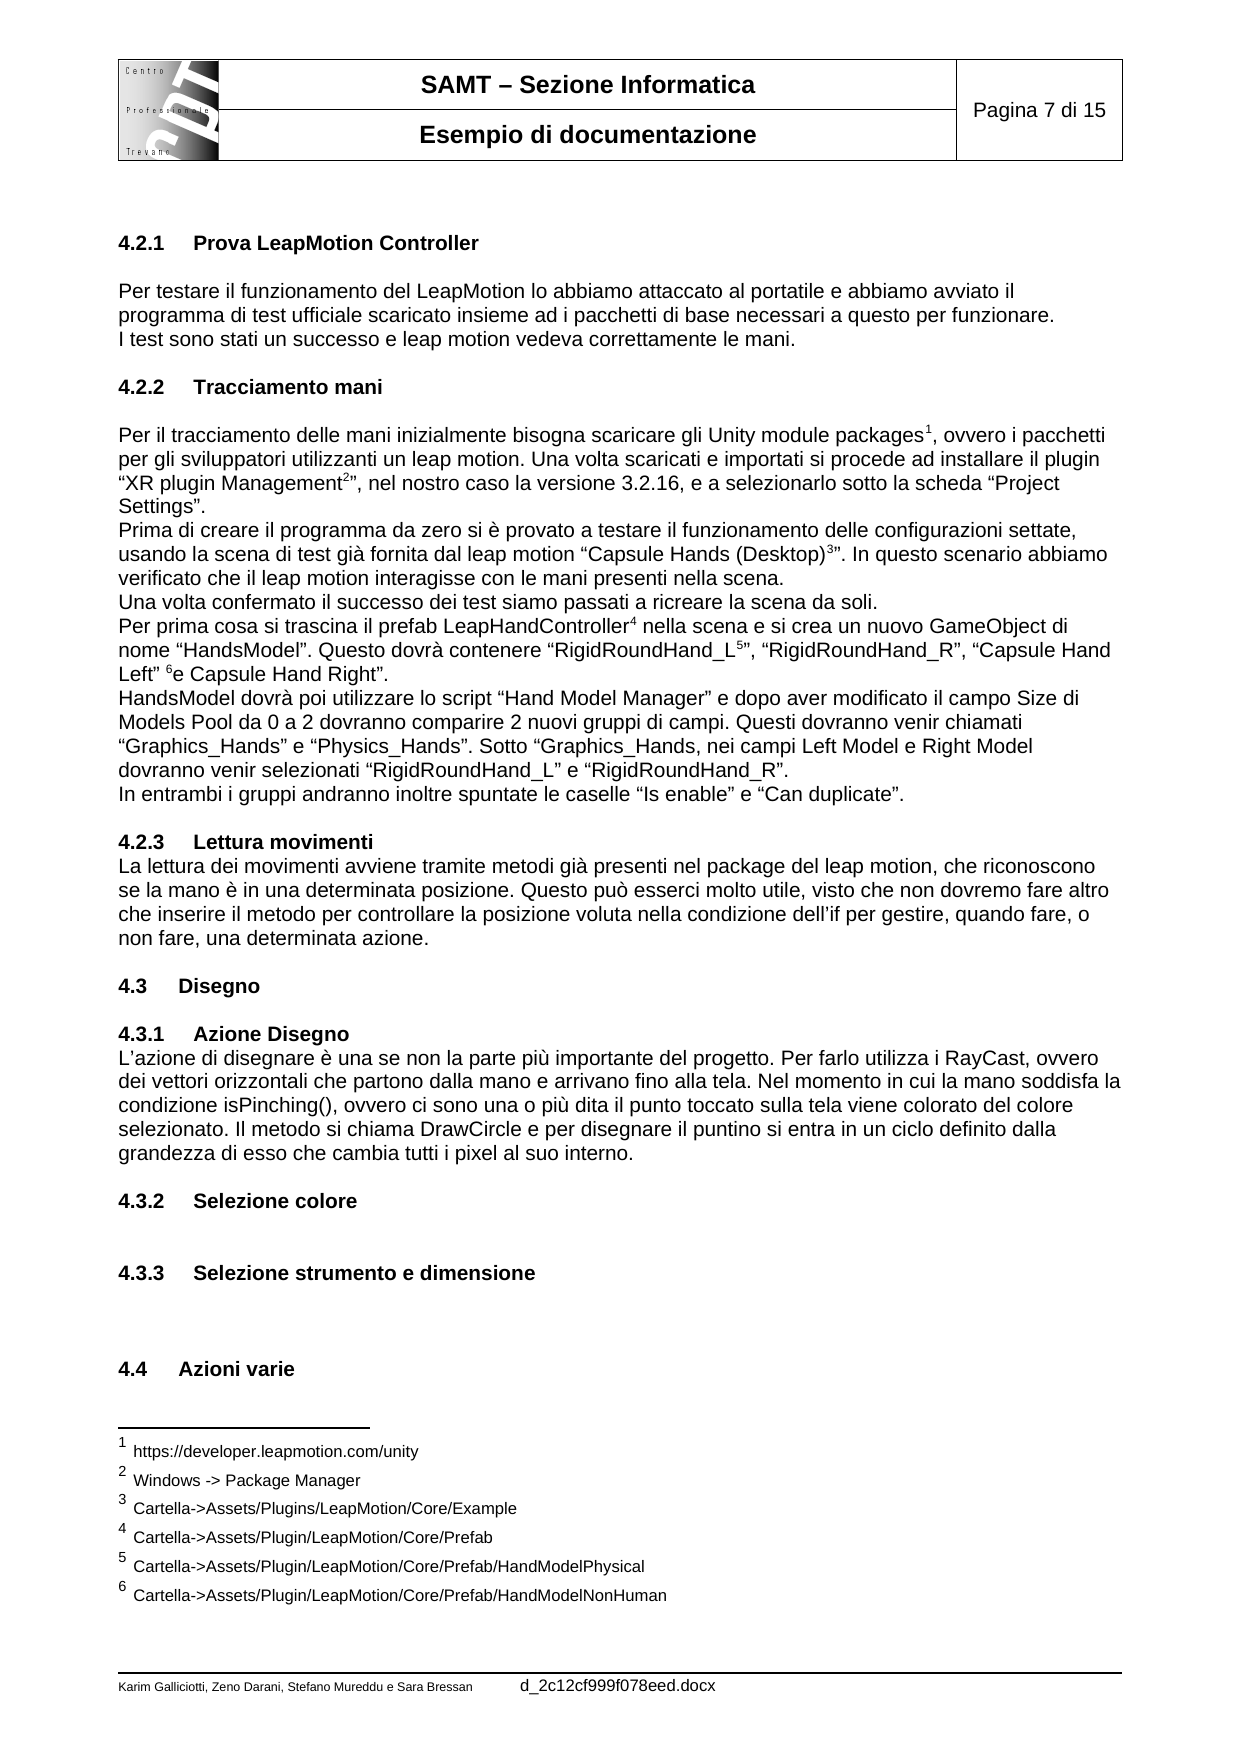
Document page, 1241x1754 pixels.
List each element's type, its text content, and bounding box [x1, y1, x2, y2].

text L’azione di disegnare è una se non la parte più importante del progetto. Per farlo utilizza i RayCast, ovvero dei vettori orizzontali che partono dalla mano e arrivano fino alla tela. Nel momento in cui la mano soddisfa la condizione isPinching(), ovvero ci sono una o più dita il punto toccato sulla tela viene colorato del colore selezionato. Il metodo si chiama DrawCircle e per disegnare il puntino si entra in un ciclo definito dalla grandezza di esso che cambia tutti i pixel al suo interno. [118, 1045, 1122, 1165]
list Selezione colore [118, 1189, 1122, 1213]
list Disegno [118, 973, 1122, 997]
list Lettura movimenti [118, 830, 1122, 854]
text Prima di creare il programma da zero si è provato a testare il funzionamento delle configurazioni settate, usando la scena di test già fornita dal leap motion “Capsule Hands (Desktop)”. In questo scenario abbiamo verificato che il leap motion interagisse con le mani presenti nella scena. [118, 518, 1122, 590]
list Tracciamento mani [118, 374, 1122, 398]
text Una volta confermato il successo dei test siamo passati a ricreare la scena da soli. [118, 590, 1122, 614]
picture [118, 60, 219, 160]
list Prova LeapMotion Controller [118, 231, 1122, 255]
text La lettura dei movimenti avviene tramite metodi già presenti nel package del leap motion, che riconoscono se la mano è in una determinata posizione. Questo può esserci molto utile, visto che non dovremo fare altro che inserire il metodo per controllare la posizione voluta nella condizione dell’if per gestire, quando fare, o non fare, una determinata azione. [118, 854, 1122, 949]
list Azione Disegno [118, 1021, 1122, 1045]
text Per il tracciamento delle mani inizialmente bisogna scaricare gli Unity module packages, ovvero i pacchetti per gli sviluppatori utilizzanti un leap motion. Una volta scaricati e importati si procede ad installare il plugin “XR plugin Management”, nel nostro caso la versione 3.2.16, e a selezionarlo sotto la scheda “Project Settings”. [118, 422, 1122, 518]
list Selezione strumento e dimensione [118, 1261, 1122, 1285]
text Per testare il funzionamento del LeapMotion lo abbiamo attaccato al portatile e abbiamo avviato il programma di test ufficiale scaricato insieme ad i pacchetti di base necessari a questo per funzionare. [118, 279, 1122, 327]
list Azioni varie [118, 1357, 1122, 1381]
text HandsModel dovrà poi utilizzare lo script “Hand Model Manager” e dopo aver modificato il campo Size di Models Pool da 0 a 2 dovranno comparire 2 nuovi gruppi di campi. Questi dovranno venir chiamati “Graphics_Hands” e “Physics_Hands”. Sotto “Graphics_Hands, nei campi Left Model e Right Model dovranno venir selezionati “RigidRoundHand_L” e “RigidRoundHand_R”. [118, 686, 1122, 782]
text In entrambi i gruppi andranno inoltre spuntate le caselle “Is enable” e “Can duplicate”. [118, 782, 1122, 806]
text I test sono stati un successo e leap motion vedeva correttamente le mani. [118, 327, 1122, 351]
text Per prima cosa si trascina il prefab LeapHandController nella scena e si crea un nuovo GameObject di nome “HandsModel”. Questo dovrà contenere “RigidRoundHand_L”, “RigidRoundHand_R”, “Capsule Hand Left” e Capsule Hand Right”. [118, 614, 1122, 686]
